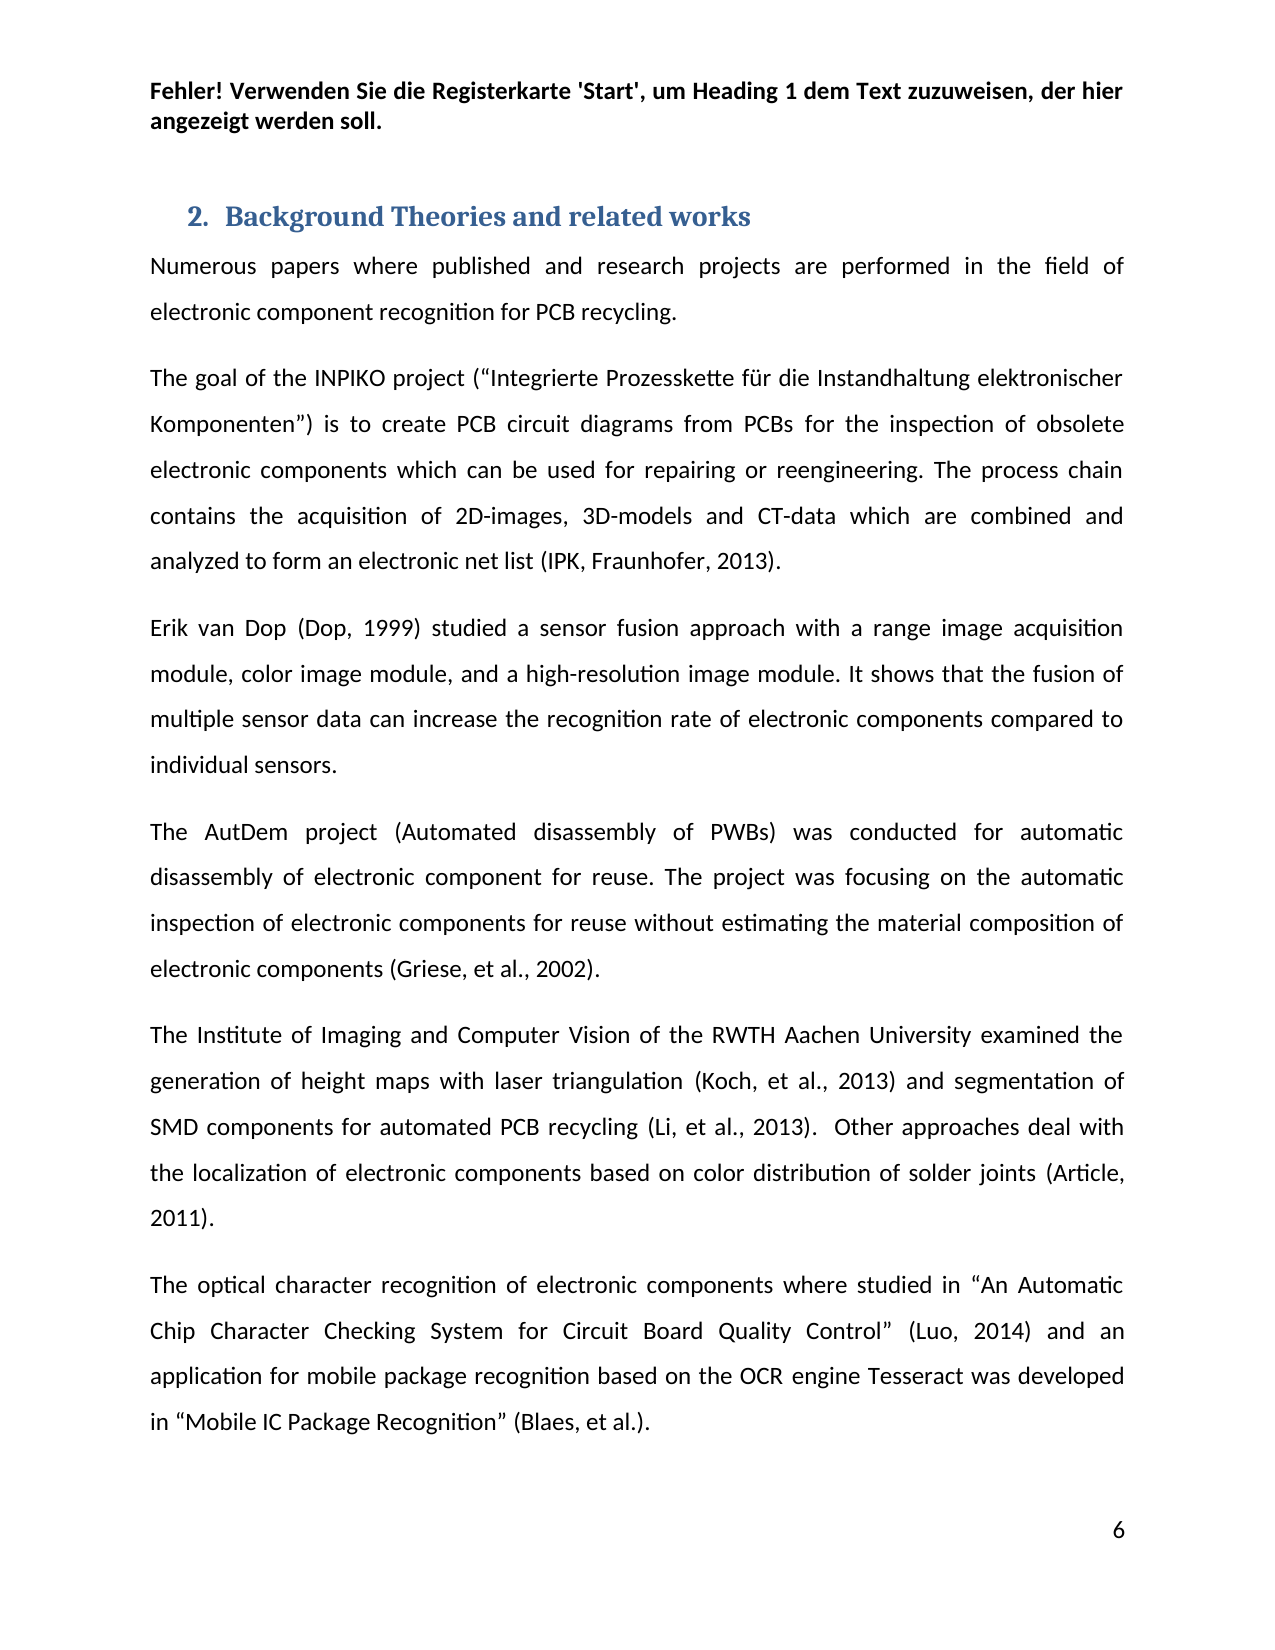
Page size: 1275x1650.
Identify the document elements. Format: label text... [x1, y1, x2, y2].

text Numerous papers where published and research projects are performed in the field of electronic component recognition for PCB recycling. [150, 250, 1125, 327]
text Erik van Dop studied a sensor fusion approach with a range image acquisition module, color image module, and a high-resolution image module. It shows that the fusion of multiple sensor data can increase the recognition rate of electronic components compared to individual sensors. [150, 612, 1125, 780]
text The AutDem project (Automated disassembly of PWBs) was conducted for automatic disassembly of electronic component for reuse. The project was focusing on the automatic inspection of electronic components for reuse without estimating the material composition of electronic components . [150, 816, 1125, 983]
text The optical character recognition of electronic components where studied in “An Automatic Chip Character Checking System for Circuit Board Quality Control” and an application for mobile package recognition based on the OCR engine Tesseract was developed in “Mobile IC Package Recognition” . [150, 1269, 1125, 1437]
text The Institute of Imaging and Computer Vision of the RWTH Aachen University examined the generation of height maps with laser triangulation and segmentation of SMD components for automated PCB recycling . Other approaches deal with the localization of electronic components based on color distribution of solder joints . [150, 1019, 1125, 1233]
subtitle Background Theories and related works [187, 200, 1125, 233]
text The goal of the INPIKO project (“Integrierte Prozesskette für die Instandhaltung elektronischer Komponenten”) is to create PCB circuit diagrams from PCBs for the inspection of obsolete electronic components which can be used for repairing or reengineering. The process chain contains the acquisition of 2D-images, 3D-models and CT-data which are combined and analyzed to form an electronic net list . [150, 363, 1125, 576]
